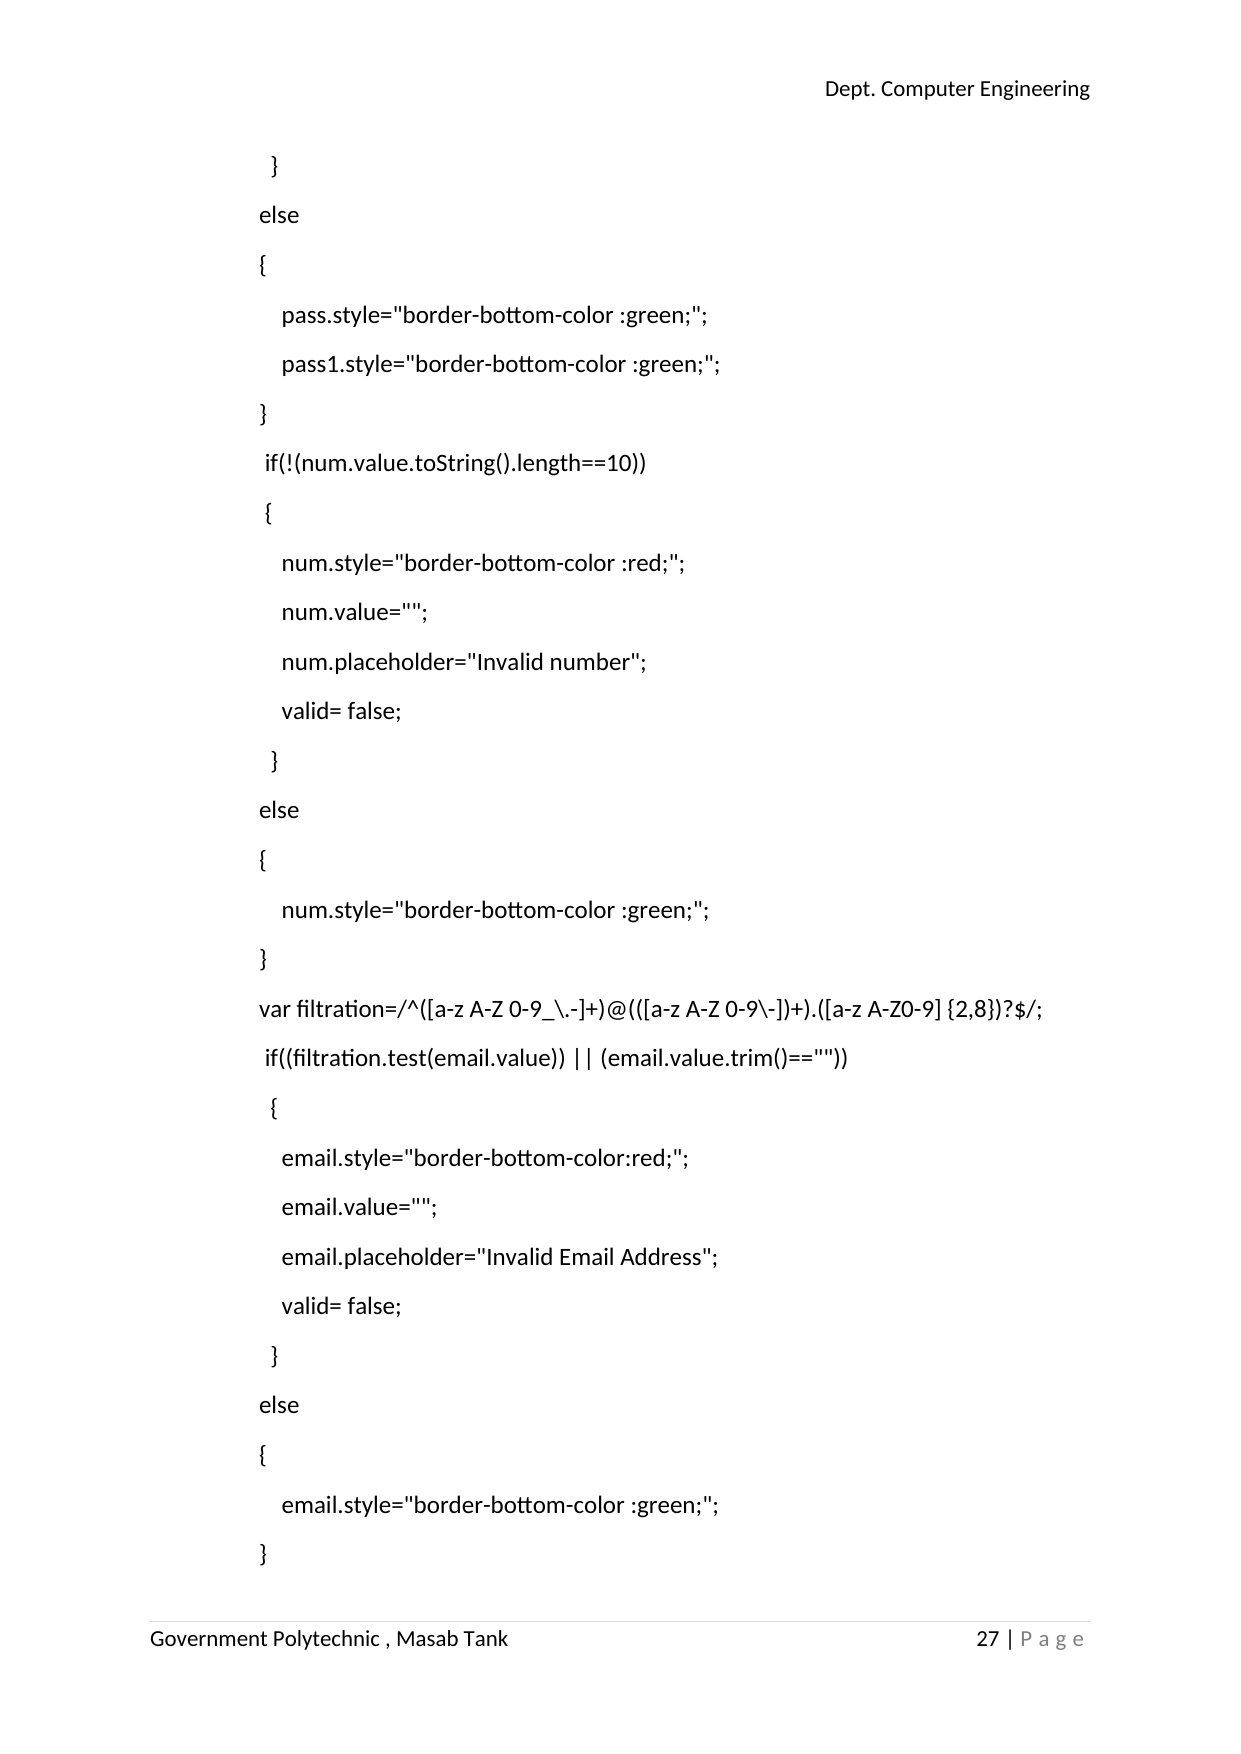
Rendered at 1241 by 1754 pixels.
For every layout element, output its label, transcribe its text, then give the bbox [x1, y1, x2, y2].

text pass.style="border-bottom-color :green;"; [225, 299, 1090, 329]
text num.value=""; [225, 596, 1090, 627]
text } [225, 1538, 1090, 1569]
text valid= false; [225, 695, 1090, 726]
text { [225, 1092, 1090, 1123]
text } [225, 1340, 1090, 1371]
text valid= false; [225, 1290, 1090, 1321]
text { [225, 497, 1090, 528]
text var filtration=/^([a-z A-Z 0-9_\.-]+)@(([a-z A-Z 0-9\-])+).([a-z A-Z0-9] {2,8})?$/; [225, 993, 1090, 1023]
text { [225, 249, 1090, 280]
text num.style="border-bottom-color :green;"; [225, 894, 1090, 924]
text } [225, 398, 1090, 428]
text } [225, 745, 1090, 776]
text if(!(num.value.toString().length==10)) [225, 447, 1090, 478]
text pass1.style="border-bottom-color :green;"; [225, 348, 1090, 379]
text email.value=""; [225, 1191, 1090, 1222]
text else [225, 1389, 1090, 1420]
text else [225, 794, 1090, 825]
text { [225, 1439, 1090, 1470]
text email.placeholder="Invalid Email Address"; [225, 1241, 1090, 1271]
text if((filtration.test(email.value)) || (email.value.trim()=="")) [225, 1042, 1090, 1073]
text num.placeholder="Invalid number"; [225, 646, 1090, 676]
text else [225, 199, 1090, 230]
text num.style="border-bottom-color :red;"; [225, 547, 1090, 577]
text email.style="border-bottom-color :green;"; [225, 1489, 1090, 1519]
text } [225, 150, 1090, 181]
text email.style="border-bottom-color:red;"; [225, 1142, 1090, 1172]
text { [225, 844, 1090, 875]
text } [225, 943, 1090, 974]
